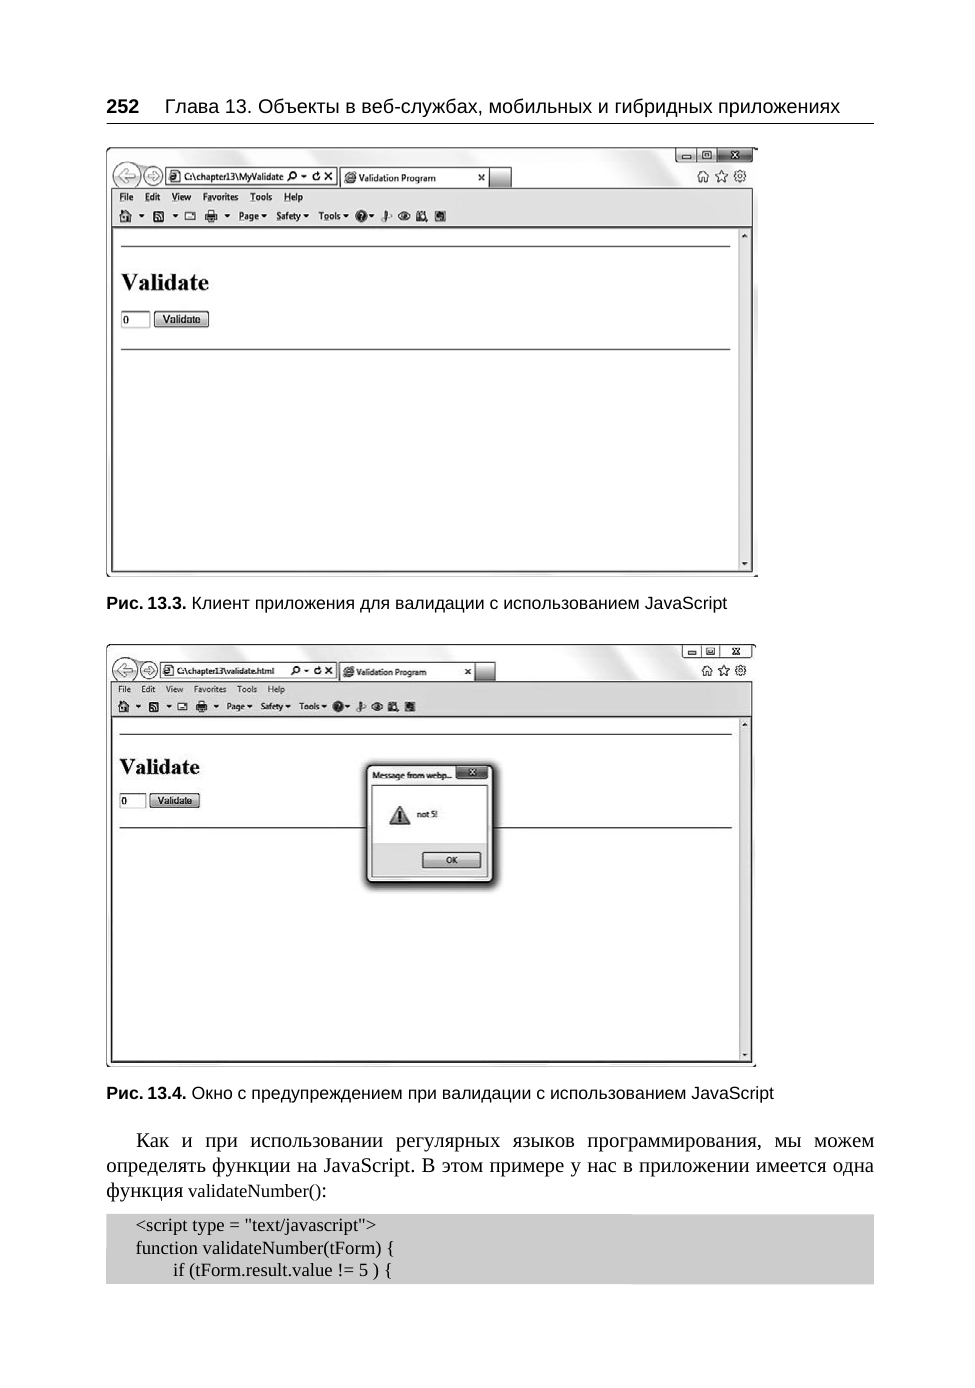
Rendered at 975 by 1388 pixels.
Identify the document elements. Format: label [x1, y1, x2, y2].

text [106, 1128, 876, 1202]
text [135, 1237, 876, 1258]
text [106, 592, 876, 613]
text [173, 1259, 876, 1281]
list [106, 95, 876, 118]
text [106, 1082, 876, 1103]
picture [106, 644, 757, 1067]
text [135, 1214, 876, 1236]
picture [106, 123, 874, 577]
